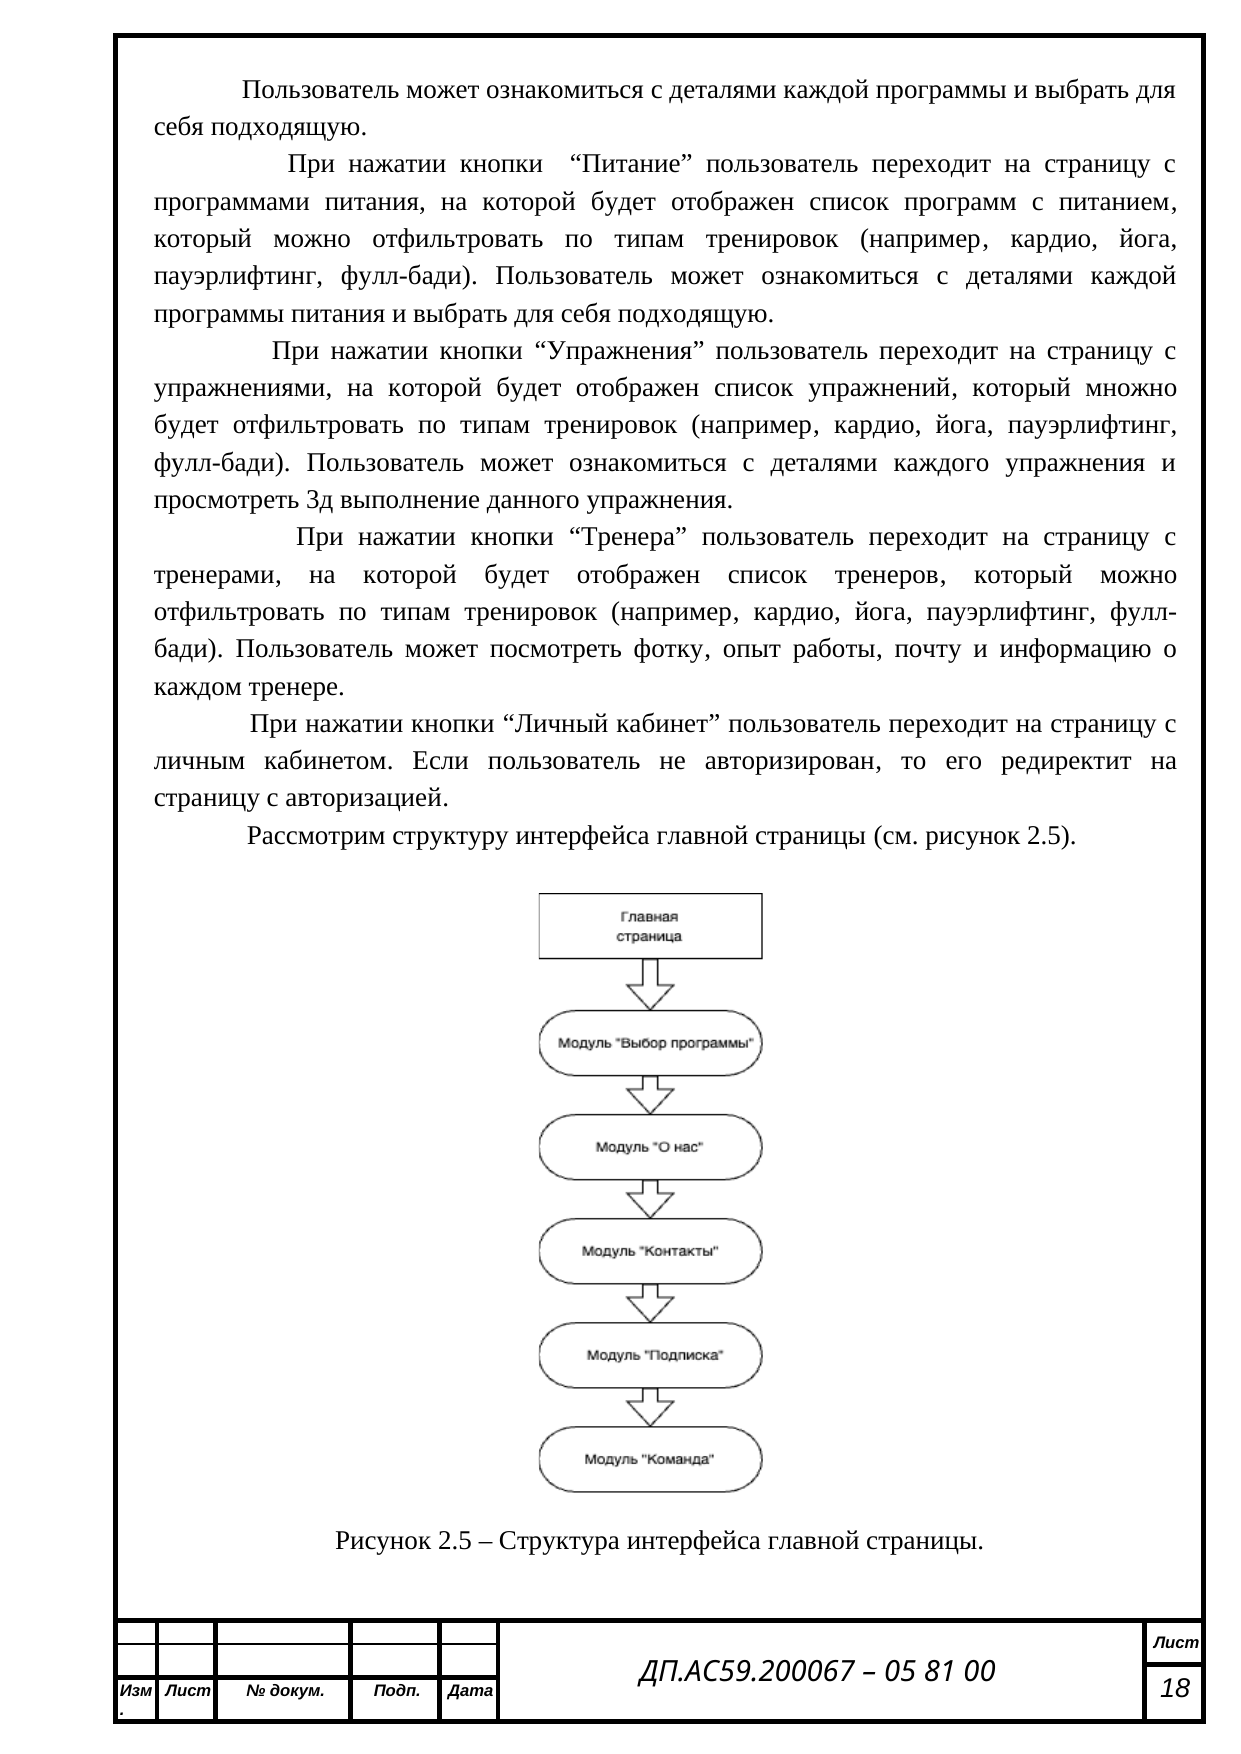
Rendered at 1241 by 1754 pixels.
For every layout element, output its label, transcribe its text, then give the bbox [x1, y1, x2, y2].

table_cell Лист [1147, 1623, 1201, 1662]
table_cell Лист [159, 1680, 213, 1719]
table_cell Изм. [118, 1680, 155, 1719]
table_cell [159, 1645, 213, 1675]
table_cell 18 [1147, 1667, 1201, 1719]
table_cell [442, 1645, 496, 1675]
table_cell [159, 1623, 213, 1643]
picture [538, 893, 763, 1494]
table_cell [118, 1623, 155, 1643]
table_cell [353, 1623, 437, 1643]
table_cell [118, 1645, 155, 1675]
table_cell № докум. [218, 1680, 348, 1719]
table_cell [218, 1645, 348, 1675]
table_header Пользователь может ознакомиться с деталями каждой программы и выбрать для себя подходящую. При нажатии кнопки “Питание” пользователь переходит на страницу с программами питания, на которой будет отображен список программ с питанием, который можно отфильтровать по типам тренировок (например, кардио, йога, пауэрлифтинг, фулл-бади). Пользователь может ознакомиться с деталями каждой программы питания и выбрать для себя подходящую. При нажатии кнопки “Упражнения” пользователь переходит на страницу с упражнениями, на которой будет отображен список упражнений, который множно будет отфильтровать по типам тренировок (например, кардио, йога, пауэрлифтинг, фулл-бади). Пользователь может ознакомиться с деталями каждого упражнения и просмотреть 3д выполнение данного упражнения. При нажатии кнопки “Тренера” пользователь переходит на страницу с тренерами, на которой будет отображен список тренеров, который можно отфильтровать по типам тренировок (например, кардио, йога, пауэрлифтинг, фулл-бади). Пользователь может посмотреть фотку, опыт работы, почту и информацию о каждом тренере. При нажатии кнопки “Личный кабинет” пользователь переходит на страницу с личным кабинетом. Если пользователь не авторизирован, то его редиректит на страницу с авторизацией. Рассмотрим структуру интерфейса главной страницы (см. рисунок 2.5). Рисунок 2.5 – Структура интерфейса главной страницы. [118, 38, 1201, 1618]
table_cell [500, 1623, 1142, 1719]
table_cell [218, 1623, 348, 1643]
table_cell Подп. [353, 1680, 437, 1719]
table_cell [442, 1623, 496, 1643]
table_cell Дата [442, 1680, 496, 1719]
table_cell [353, 1645, 437, 1675]
